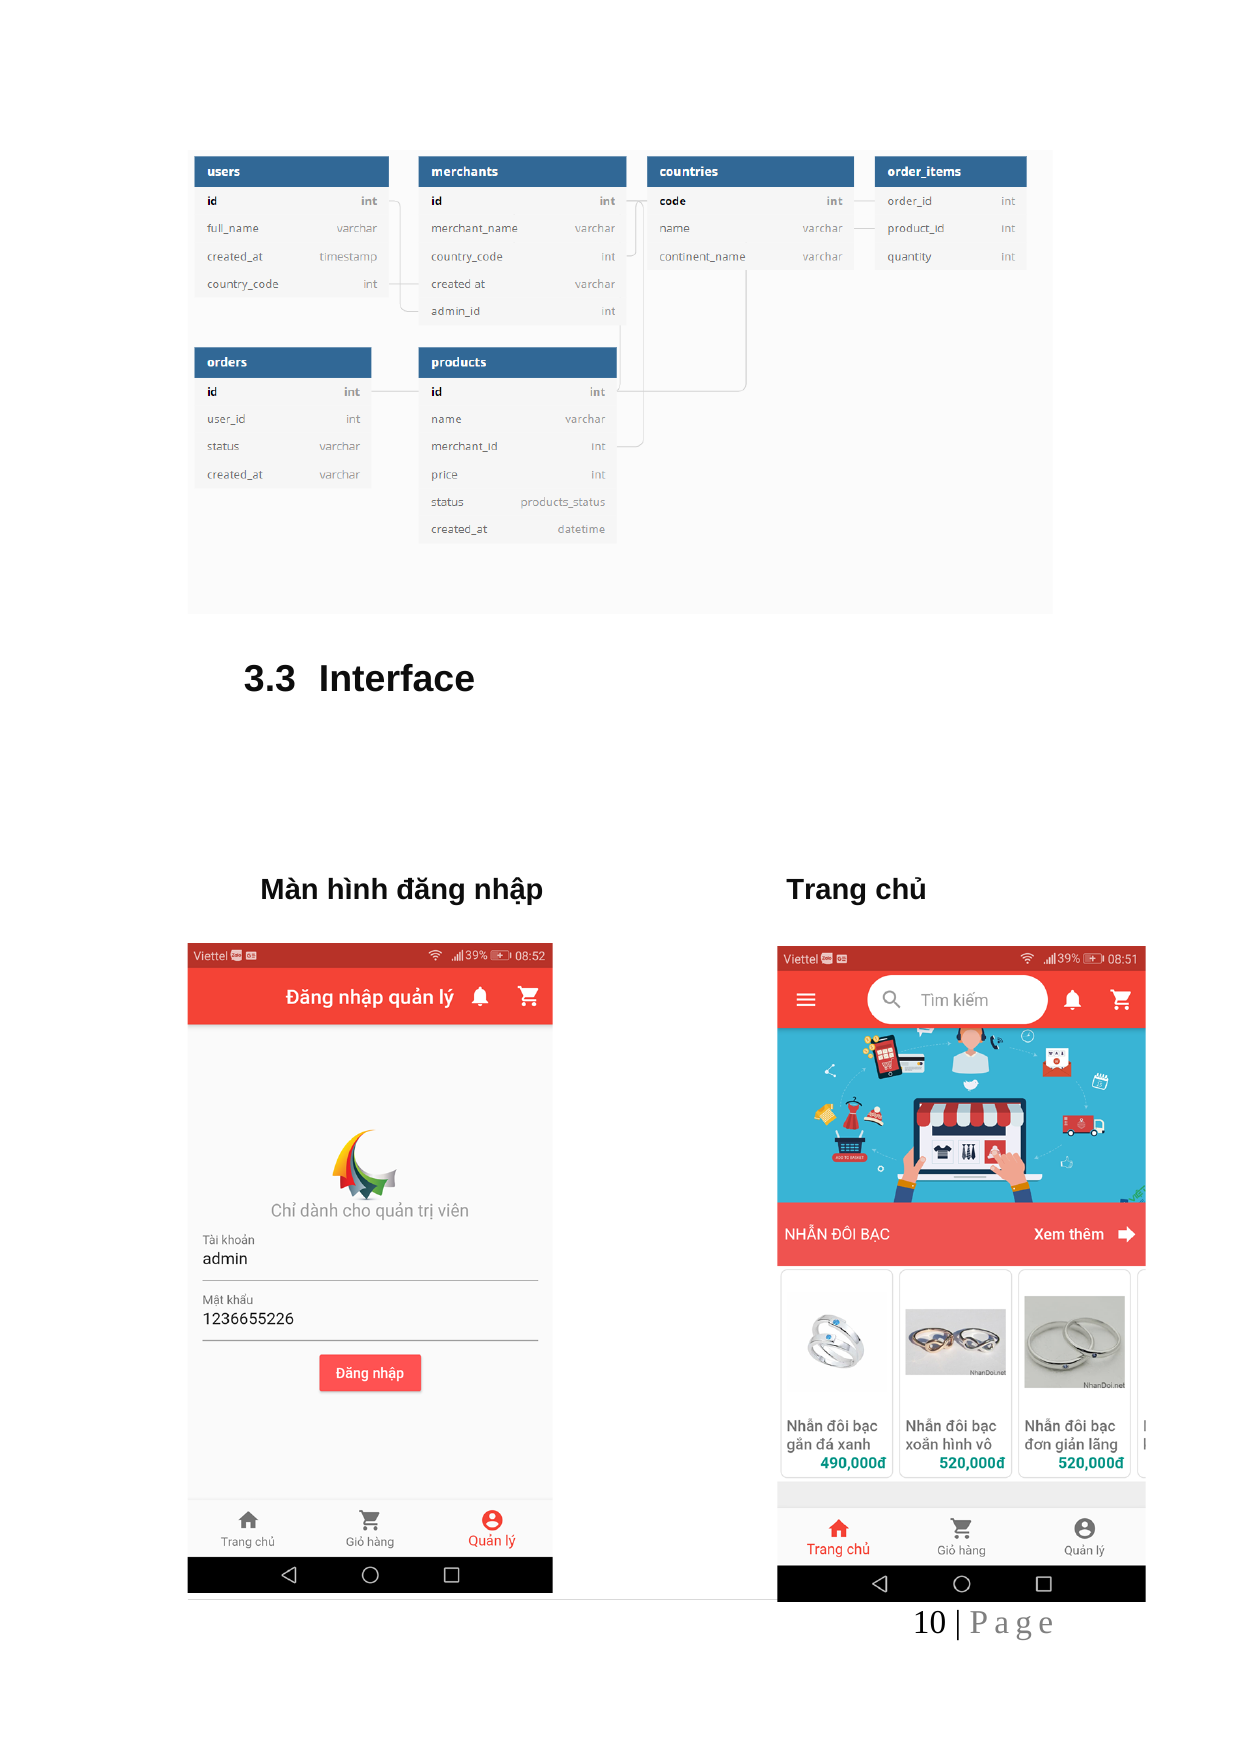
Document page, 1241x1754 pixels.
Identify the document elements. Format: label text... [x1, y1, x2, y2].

picture [777, 946, 1146, 1602]
picture [187, 943, 553, 1593]
text Màn hình đăng nhập Trang chủ [187, 872, 1053, 906]
list Interface [244, 656, 1053, 699]
picture [187, 150, 1053, 614]
